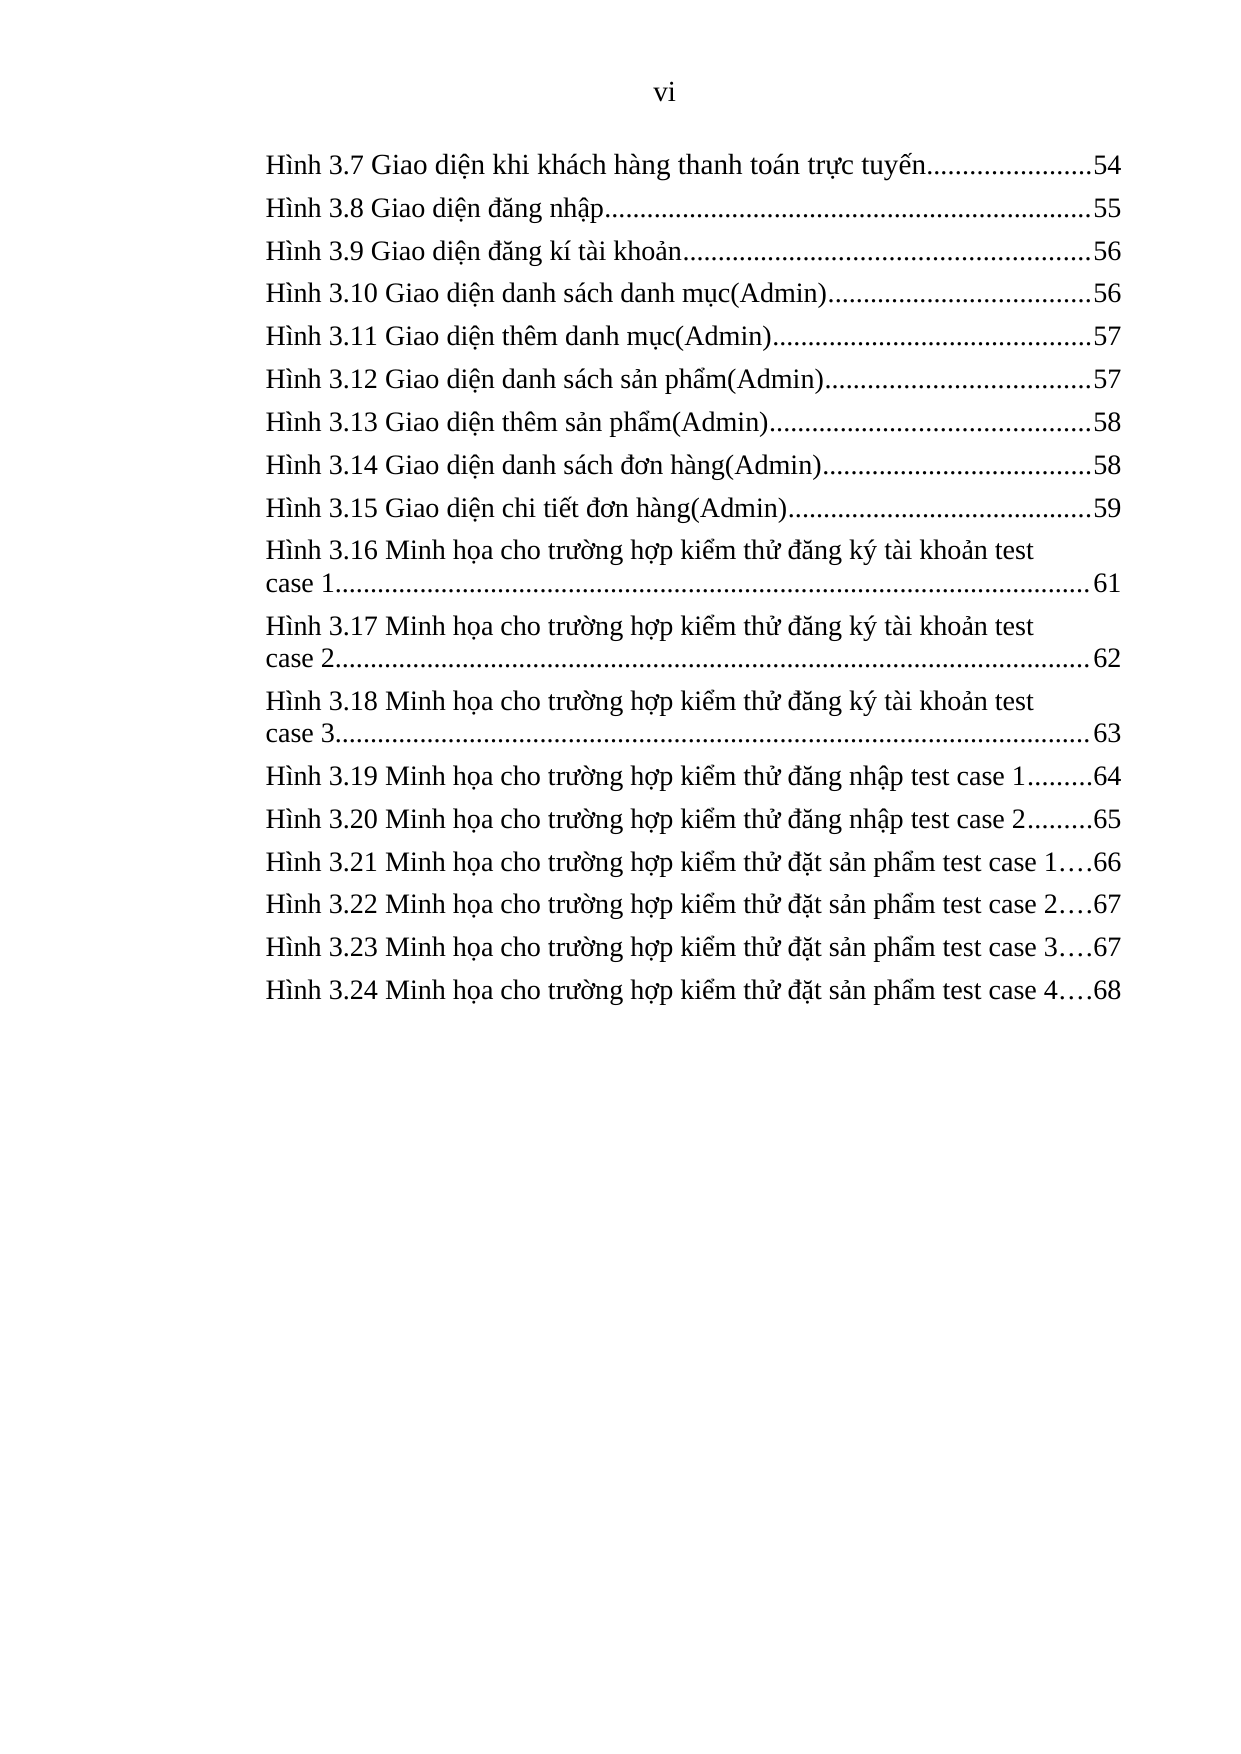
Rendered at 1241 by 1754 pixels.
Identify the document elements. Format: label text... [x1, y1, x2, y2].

text Hình 3.13 Giao diện thêm sản phẩm(Admin) 58 [265, 405, 1122, 437]
text Hình 3.23 Minh họa cho trường hợp kiểm thử đặt sản phẩm test case 3 67 [265, 930, 1122, 963]
text Hình 3.17 Minh họa cho trường hợp kiểm thử đăng ký tài khoản test case 2 62 [265, 609, 1122, 673]
text Hình 3.21 Minh họa cho trường hợp kiểm thử đặt sản phẩm test case 1 66 [265, 845, 1122, 877]
text Hình 3.19 Minh họa cho trường hợp kiểm thử đăng nhập test case 1 64 [265, 759, 1122, 791]
text Hình 3.12 Giao diện danh sách sản phẩm(Admin) 57 [265, 362, 1122, 394]
text Hình 3.11 Giao diện thêm danh mục(Admin) 57 [265, 319, 1122, 352]
text Hình 3.14 Giao diện danh sách đơn hàng(Admin) 58 [265, 448, 1122, 480]
text Hình 3.7 Giao diện khi khách hàng thanh toán trực tuyến 54 [265, 147, 1122, 181]
text Hình 3.18 Minh họa cho trường hợp kiểm thử đăng ký tài khoản test case 3 63 [265, 684, 1122, 749]
text Hình 3.9 Giao diện đăng kí tài khoản 56 [265, 234, 1122, 266]
text Hình 3.8 Giao diện đăng nhập 55 [265, 191, 1122, 223]
text Hình 3.15 Giao diện chi tiết đơn hàng(Admin) 59 [265, 491, 1122, 523]
text Hình 3.24 Minh họa cho trường hợp kiểm thử đặt sản phẩm test case 4 68 [265, 973, 1122, 1006]
text Hình 3.16 Minh họa cho trường hợp kiểm thử đăng ký tài khoản test case 1 61 [265, 533, 1122, 598]
text Hình 3.22 Minh họa cho trường hợp kiểm thử đặt sản phẩm test case 2 67 [265, 887, 1122, 920]
text Hình 3.10 Giao diện danh sách danh mục(Admin) 56 [265, 277, 1122, 309]
text Hình 3.20 Minh họa cho trường hợp kiểm thử đăng nhập test case 2 65 [265, 802, 1122, 834]
